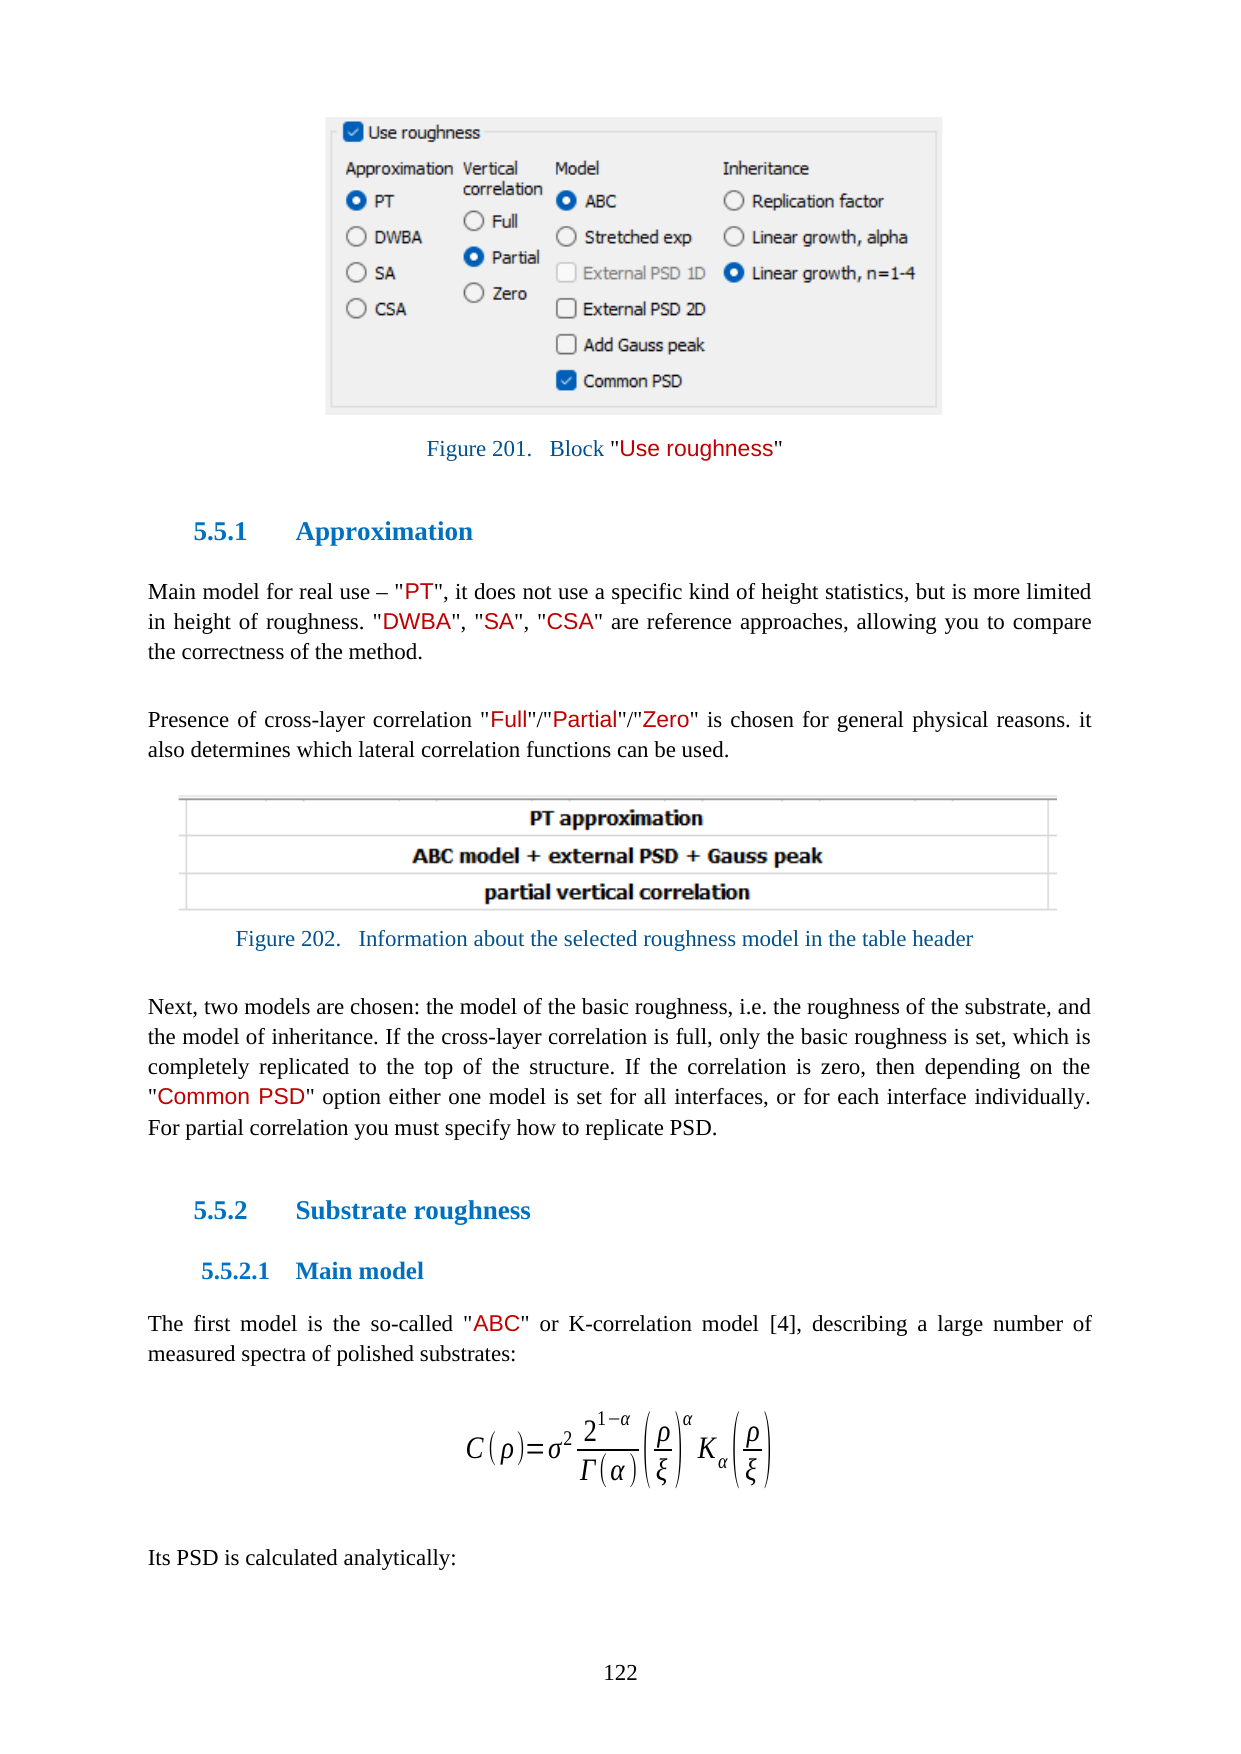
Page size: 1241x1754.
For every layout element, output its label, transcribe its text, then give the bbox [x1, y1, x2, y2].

text Its PSD is calculated analytically: [148, 1544, 1093, 1570]
text The first model is the so-called "ABC" or K-correlation model [4], describing a large number of measured spectra of polished substrates: [148, 1310, 1093, 1367]
picture [178, 795, 1057, 917]
picture [325, 117, 943, 415]
text Presence of cross-layer correlation "Full"/"Partial"/"Zero" is chosen for general physical reasons. it also determines which lateral correlation functions can be used. [148, 706, 1093, 763]
text Next, two models are chosen: the model of the basic roughness, i.e. the roughness of the substrate, and the model of inheritance. If the cross-layer correlation is full, only the basic roughness is set, which is completely replicated to the top of the structure. If the correlation is zero, then depending on the "Common PSD" option either one model is set for all interfaces, or for each interface individually. For partial correlation you must specify how to replicate PSD. [148, 993, 1093, 1140]
subtitle Approximation [193, 515, 1093, 547]
text Main model for real use – "PT", it does not use a specific kind of height statistics, but is more limited in height of roughness. "DWBA", "SA", "CSA" are reference approaches, allowing you to compare the correctness of the method. [148, 578, 1093, 665]
subtitle Substrate roughness [193, 1194, 1093, 1225]
subtitle Main model [201, 1256, 1093, 1285]
